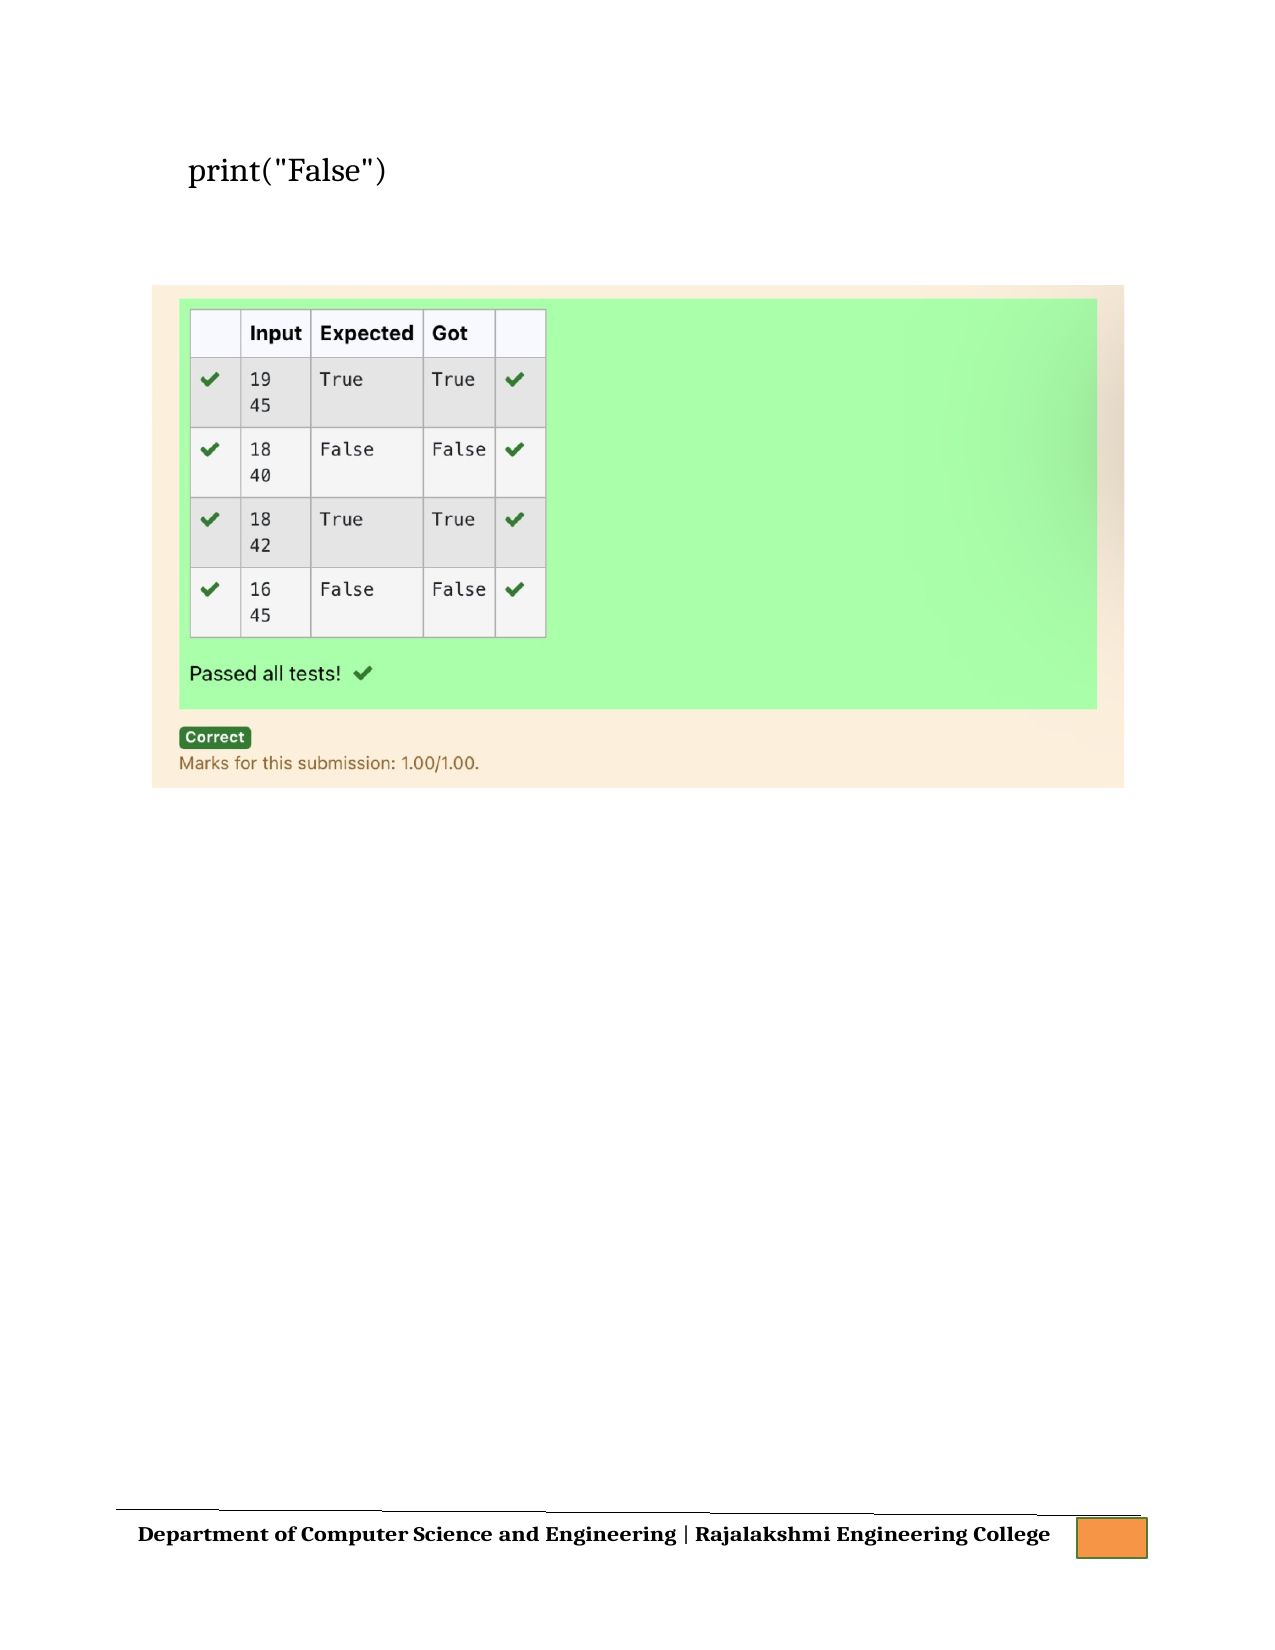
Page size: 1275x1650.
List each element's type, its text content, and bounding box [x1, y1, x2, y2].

picture [151, 285, 1125, 788]
text print("False") [188, 151, 1219, 189]
